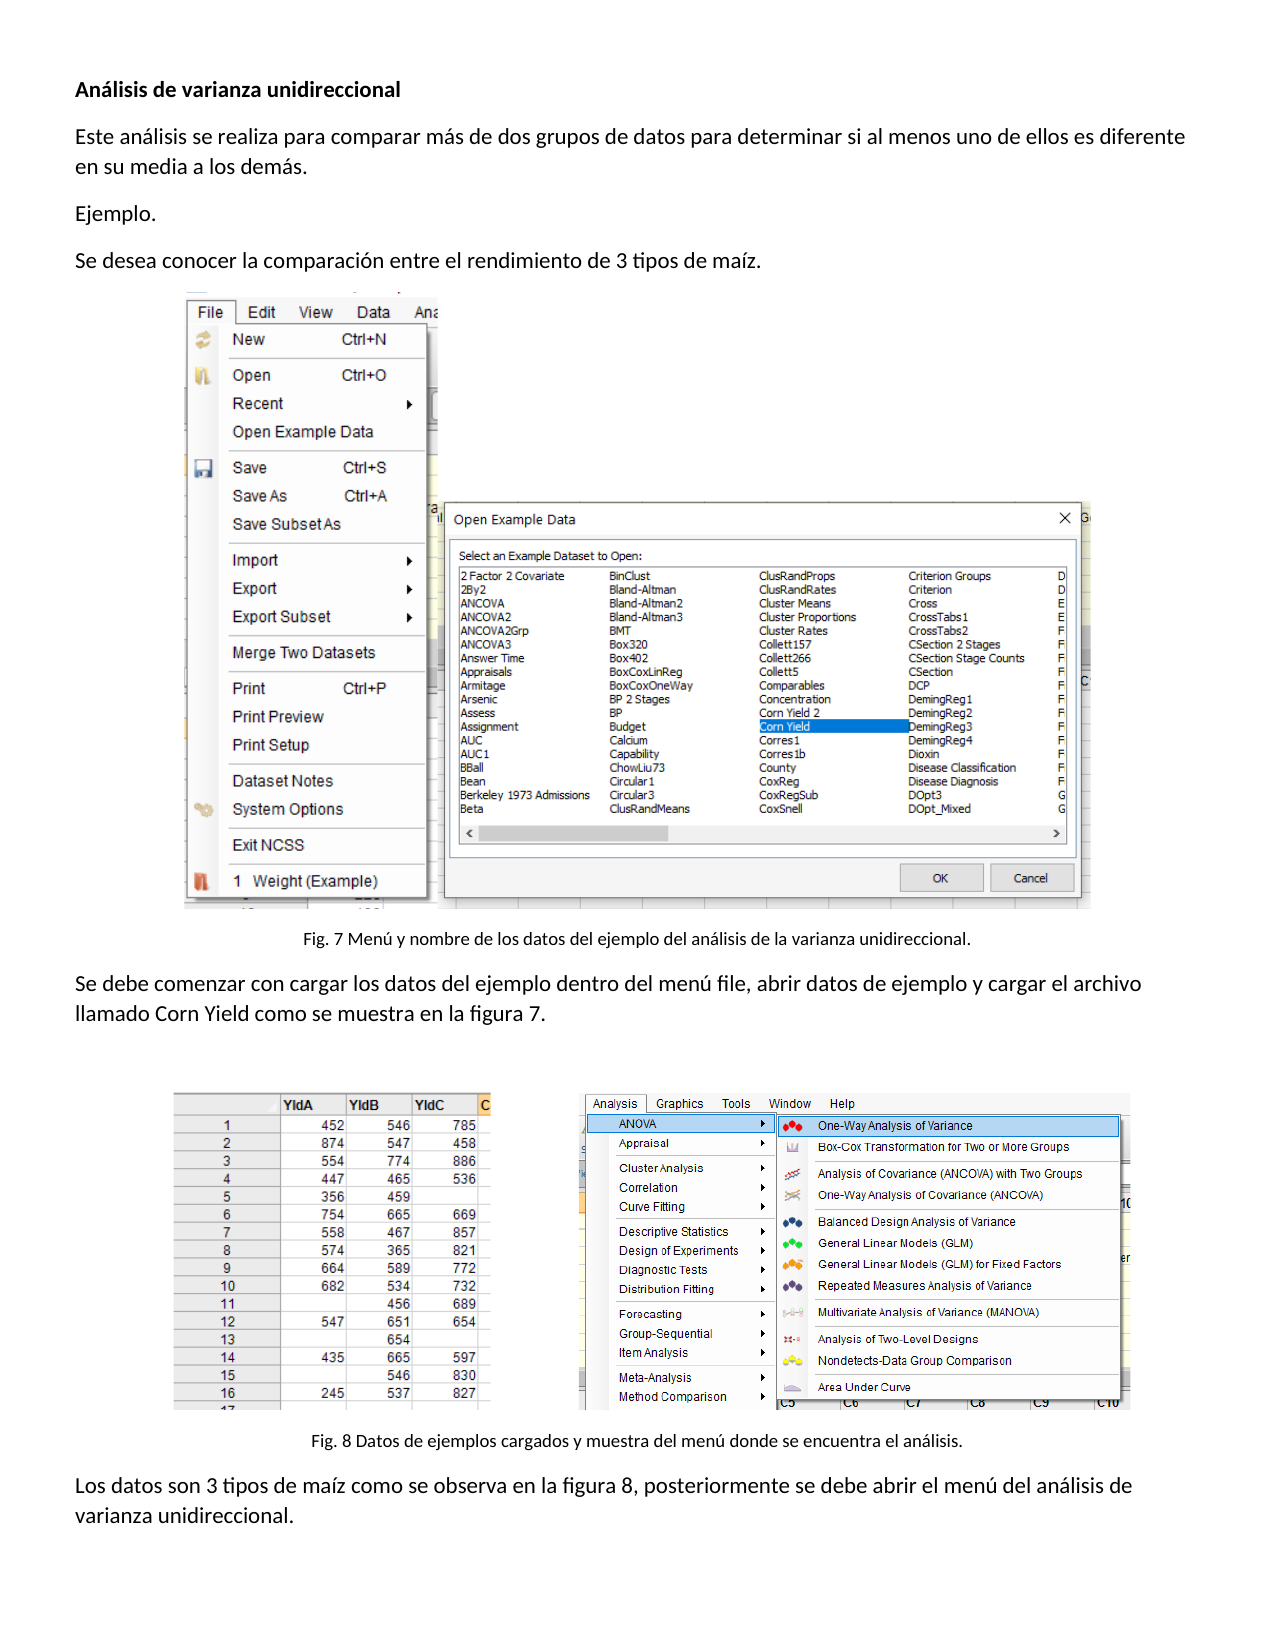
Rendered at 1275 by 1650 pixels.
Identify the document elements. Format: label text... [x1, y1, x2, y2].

text Los datos son 3 tipos de maíz como se observa en la figura 8, posteriormente se debe abrir el menú del análisis de varianza unidireccional. [75, 1471, 1200, 1529]
picture [173, 1092, 491, 1410]
text Fig. 8 Datos de ejemplos cargados y muestra del menú donde se encuentra el análisis. [75, 1430, 1200, 1453]
picture [184, 292, 1091, 909]
text Fig. 7 Menú y nombre de los datos del ejemplo del análisis de la varianza unidireccional. [75, 927, 1200, 950]
text Se desea conocer la comparación entre el rendimiento de 3 tipos de maíz. [75, 246, 1200, 274]
text Análisis de varianza unidireccional [75, 75, 1200, 103]
text Se debe comenzar con cargar los datos del ejemplo dentro del menú file, abrir datos de ejemplo y cargar el archivo llamado Corn Yield como se muestra en la figura 7. [75, 969, 1200, 1027]
text Este análisis se realiza para comparar más de dos grupos de datos para determinar si al menos uno de ellos es diferente en su media a los demás. [75, 122, 1200, 180]
text Ejemplo. [75, 199, 1200, 227]
picture [578, 1092, 1131, 1410]
